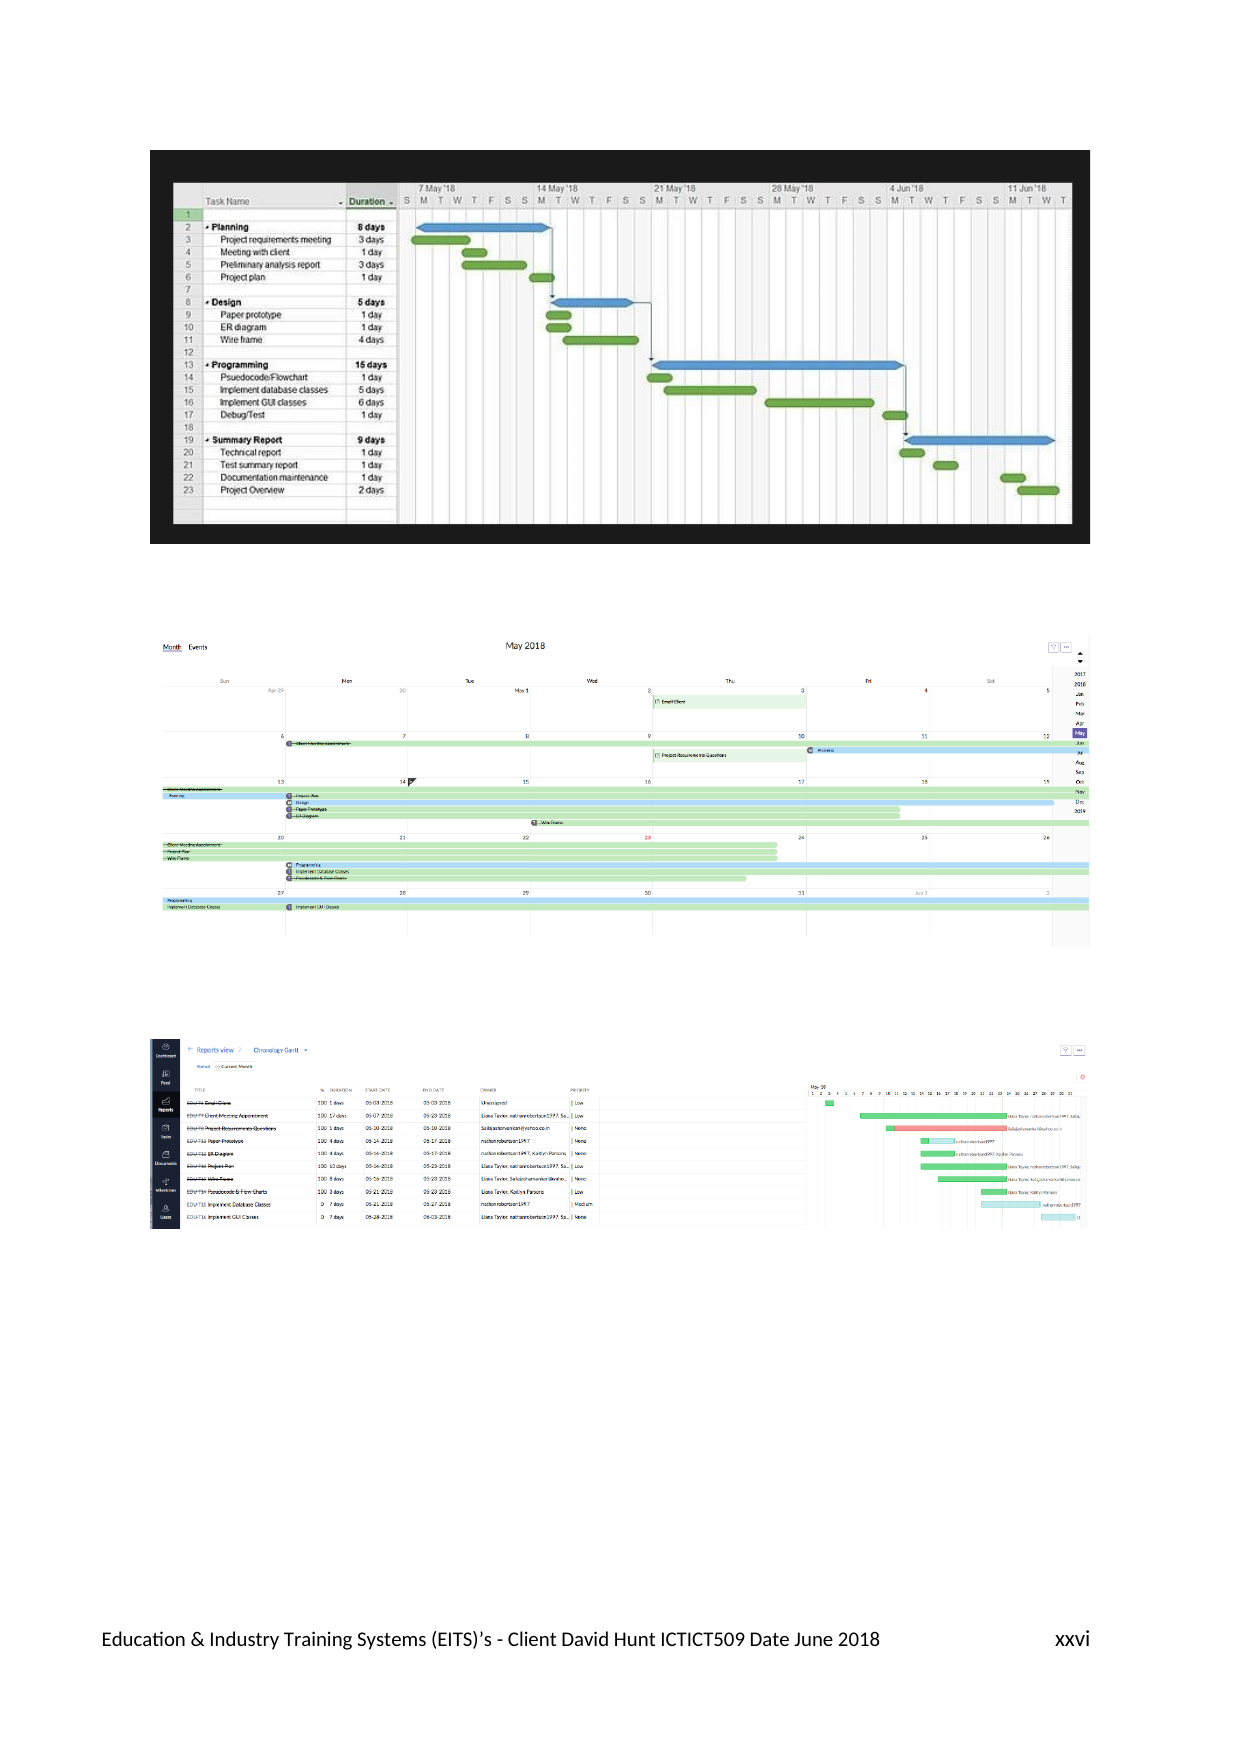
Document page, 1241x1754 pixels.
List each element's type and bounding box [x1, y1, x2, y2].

picture [150, 1039, 1091, 1229]
picture [150, 636, 1091, 947]
picture [150, 150, 1091, 544]
